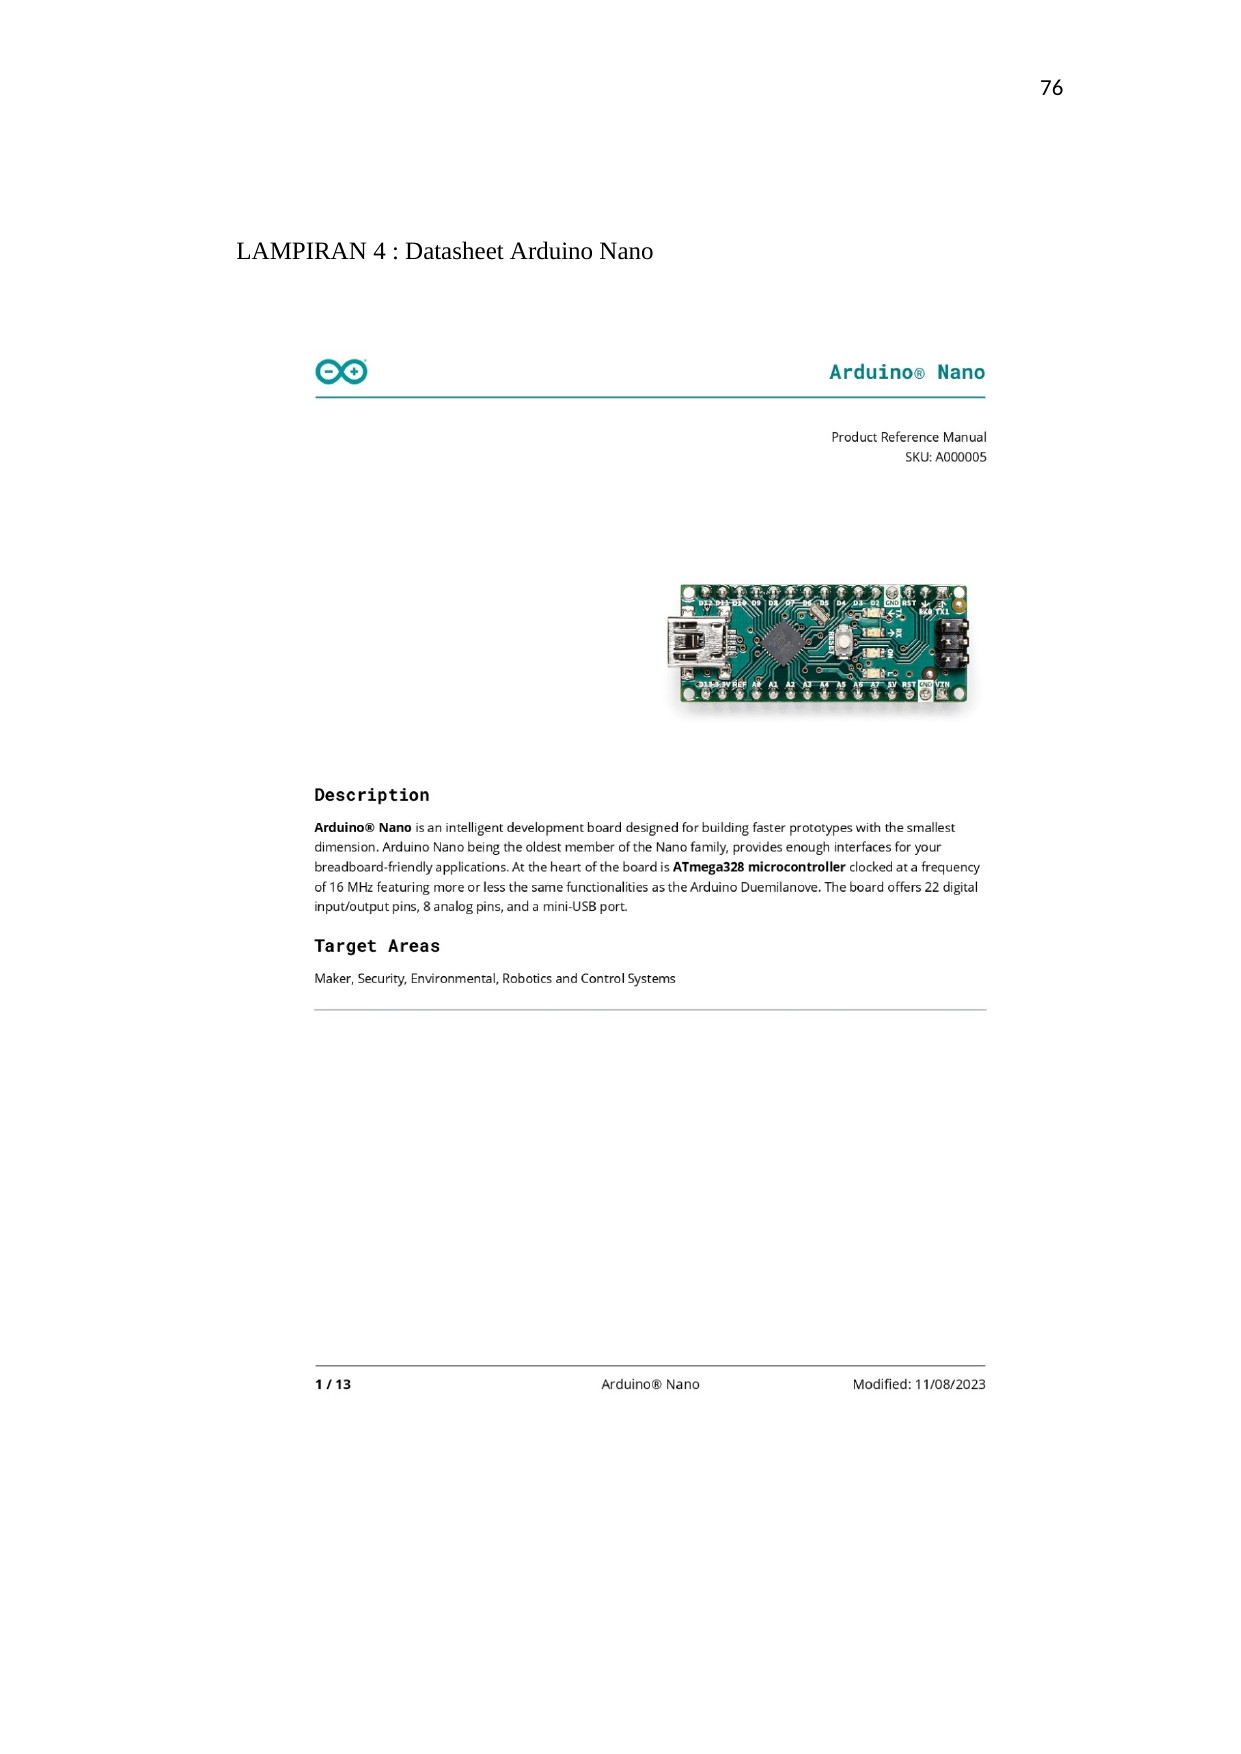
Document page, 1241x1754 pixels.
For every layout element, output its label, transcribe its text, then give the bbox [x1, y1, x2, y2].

text LAMPIRAN 4 : Datasheet Arduino Nano [236, 236, 1063, 265]
picture [236, 285, 1063, 1456]
